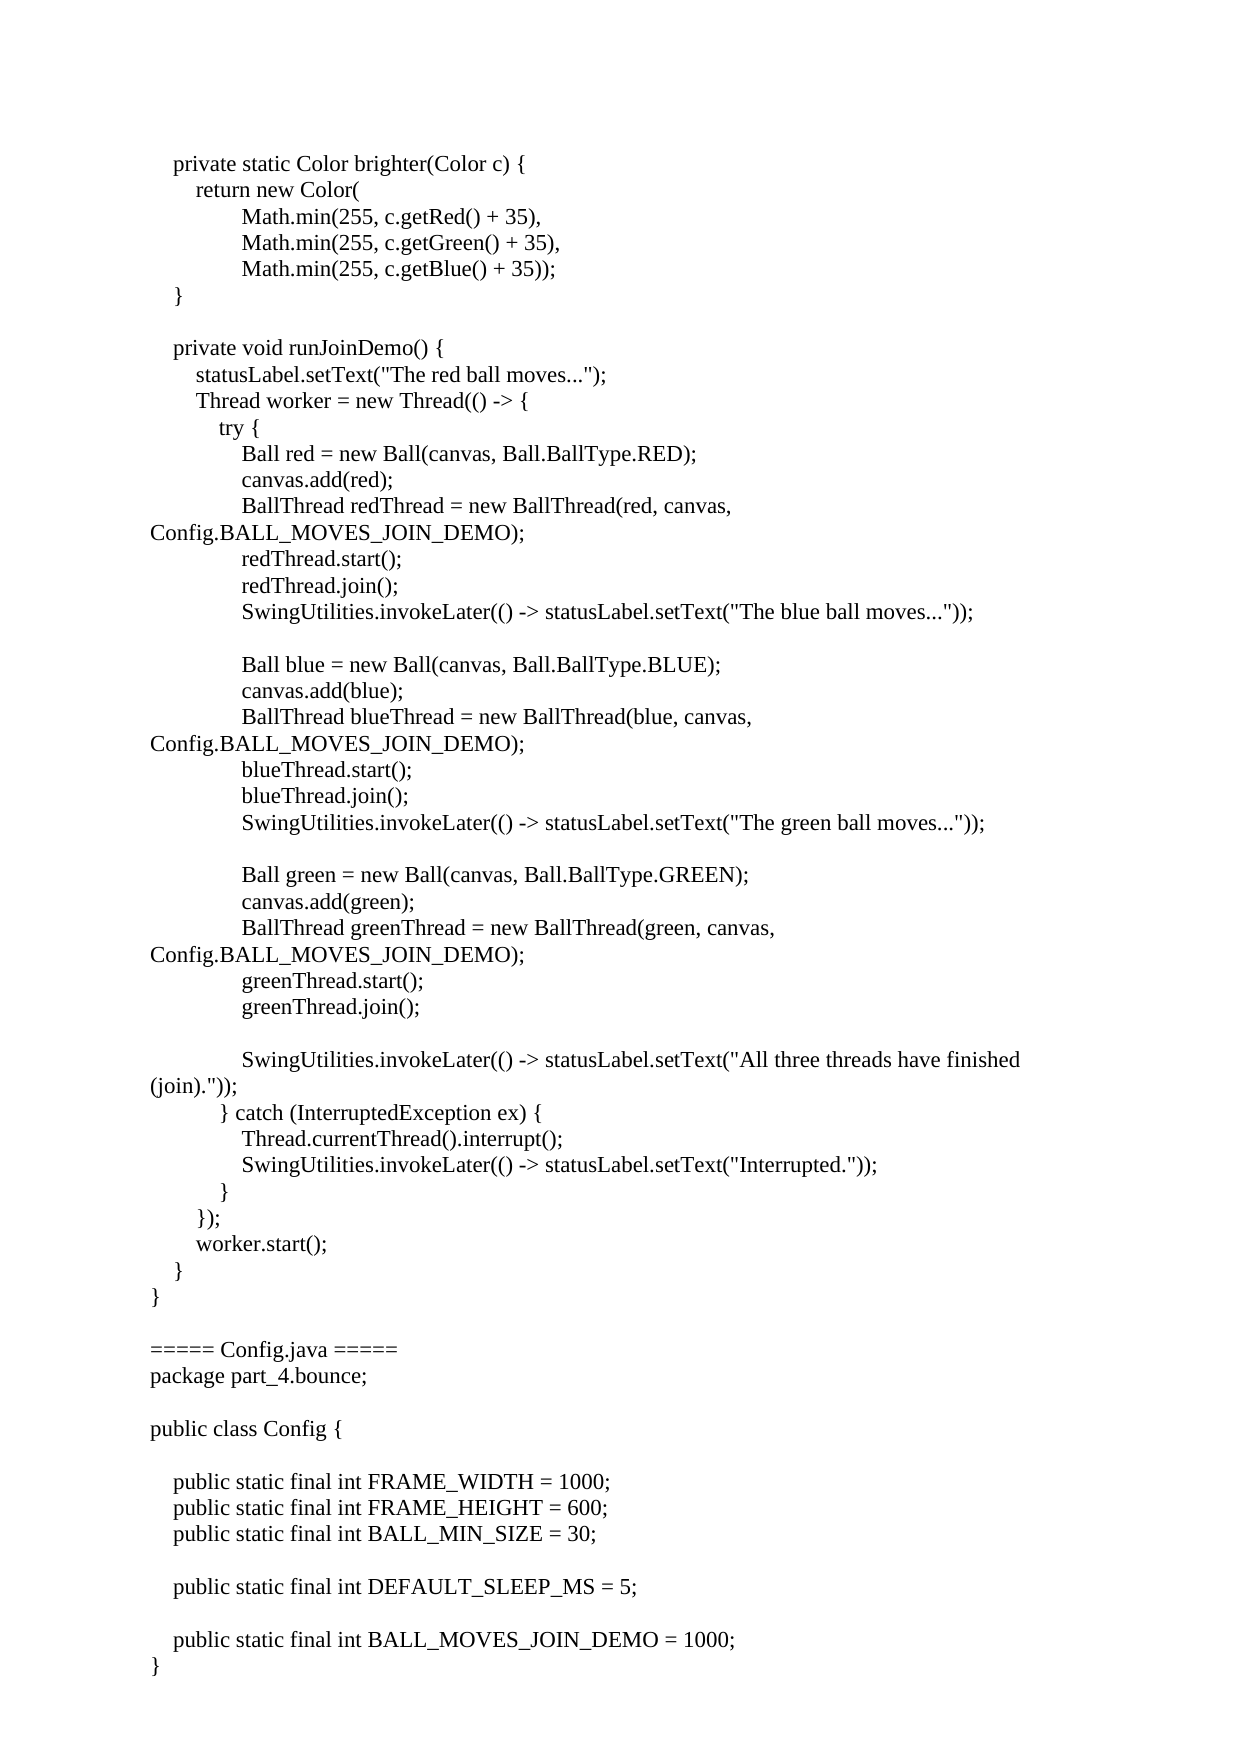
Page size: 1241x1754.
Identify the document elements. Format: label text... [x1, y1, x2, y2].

text SwingUtilities.invokeLater(() -> statusLabel.setText("The green ball moves...")); [150, 809, 1090, 835]
text } [150, 282, 1090, 308]
text } [150, 1178, 1090, 1204]
text greenThread.join(); [150, 993, 1090, 1020]
text public class Config { [150, 1415, 1090, 1441]
text } [150, 1652, 1090, 1678]
text }); [150, 1204, 1090, 1231]
text public static final int FRAME_HEIGHT = 600; [150, 1494, 1090, 1520]
text } catch (InterruptedException ex) { [150, 1099, 1090, 1125]
text Math.min(255, c.getRed() + 35), [150, 203, 1090, 229]
text public static final int FRAME_WIDTH = 1000; [150, 1468, 1090, 1494]
text canvas.add(blue); [150, 677, 1090, 703]
text ===== Config.java ===== [150, 1336, 1090, 1362]
text package part_4.bounce; [150, 1362, 1090, 1389]
text try { [150, 413, 1090, 440]
text } [150, 1257, 1090, 1283]
text greenThread.start(); [150, 967, 1090, 993]
text return new Color( [150, 176, 1090, 203]
text private void runJoinDemo() { [150, 334, 1090, 361]
text BallThread blueThread = new BallThread(blue, canvas, Config.BALL_MOVES_JOIN_DEMO); [150, 703, 1090, 756]
text blueThread.start(); [150, 756, 1090, 782]
text } [150, 1283, 1090, 1309]
text BallThread redThread = new BallThread(red, canvas, Config.BALL_MOVES_JOIN_DEMO); [150, 493, 1090, 545]
text Thread.currentThread().interrupt(); [150, 1125, 1090, 1151]
text canvas.add(red); [150, 466, 1090, 493]
text BallThread greenThread = new BallThread(green, canvas, Config.BALL_MOVES_JOIN_DEMO); [150, 914, 1090, 967]
text SwingUtilities.invokeLater(() -> statusLabel.setText("Interrupted.")); [150, 1151, 1090, 1178]
text Ball red = new Ball(canvas, Ball.BallType.RED); [150, 440, 1090, 466]
text public static final int BALL_MIN_SIZE = 30; [150, 1520, 1090, 1547]
text redThread.start(); [150, 545, 1090, 572]
text Math.min(255, c.getBlue() + 35)); [150, 255, 1090, 282]
text public static final int BALL_MOVES_JOIN_DEMO = 1000; [150, 1626, 1090, 1652]
text Thread worker = new Thread(() -> { [150, 387, 1090, 413]
text Ball green = new Ball(canvas, Ball.BallType.GREEN); [150, 862, 1090, 888]
text Math.min(255, c.getGreen() + 35), [150, 229, 1090, 255]
text redThread.join(); [150, 572, 1090, 598]
text blueThread.join(); [150, 782, 1090, 809]
text public static final int DEFAULT_SLEEP_MS = 5; [150, 1573, 1090, 1599]
text SwingUtilities.invokeLater(() -> statusLabel.setText("All three threads have finished (join).")); [150, 1046, 1090, 1099]
text SwingUtilities.invokeLater(() -> statusLabel.setText("The blue ball moves...")); [150, 598, 1090, 624]
text Ball blue = new Ball(canvas, Ball.BallType.BLUE); [150, 651, 1090, 677]
text statusLabel.setText("The red ball moves..."); [150, 361, 1090, 387]
text private static Color brighter(Color c) { [150, 150, 1090, 176]
text canvas.add(green); [150, 888, 1090, 914]
text worker.start(); [150, 1231, 1090, 1257]
